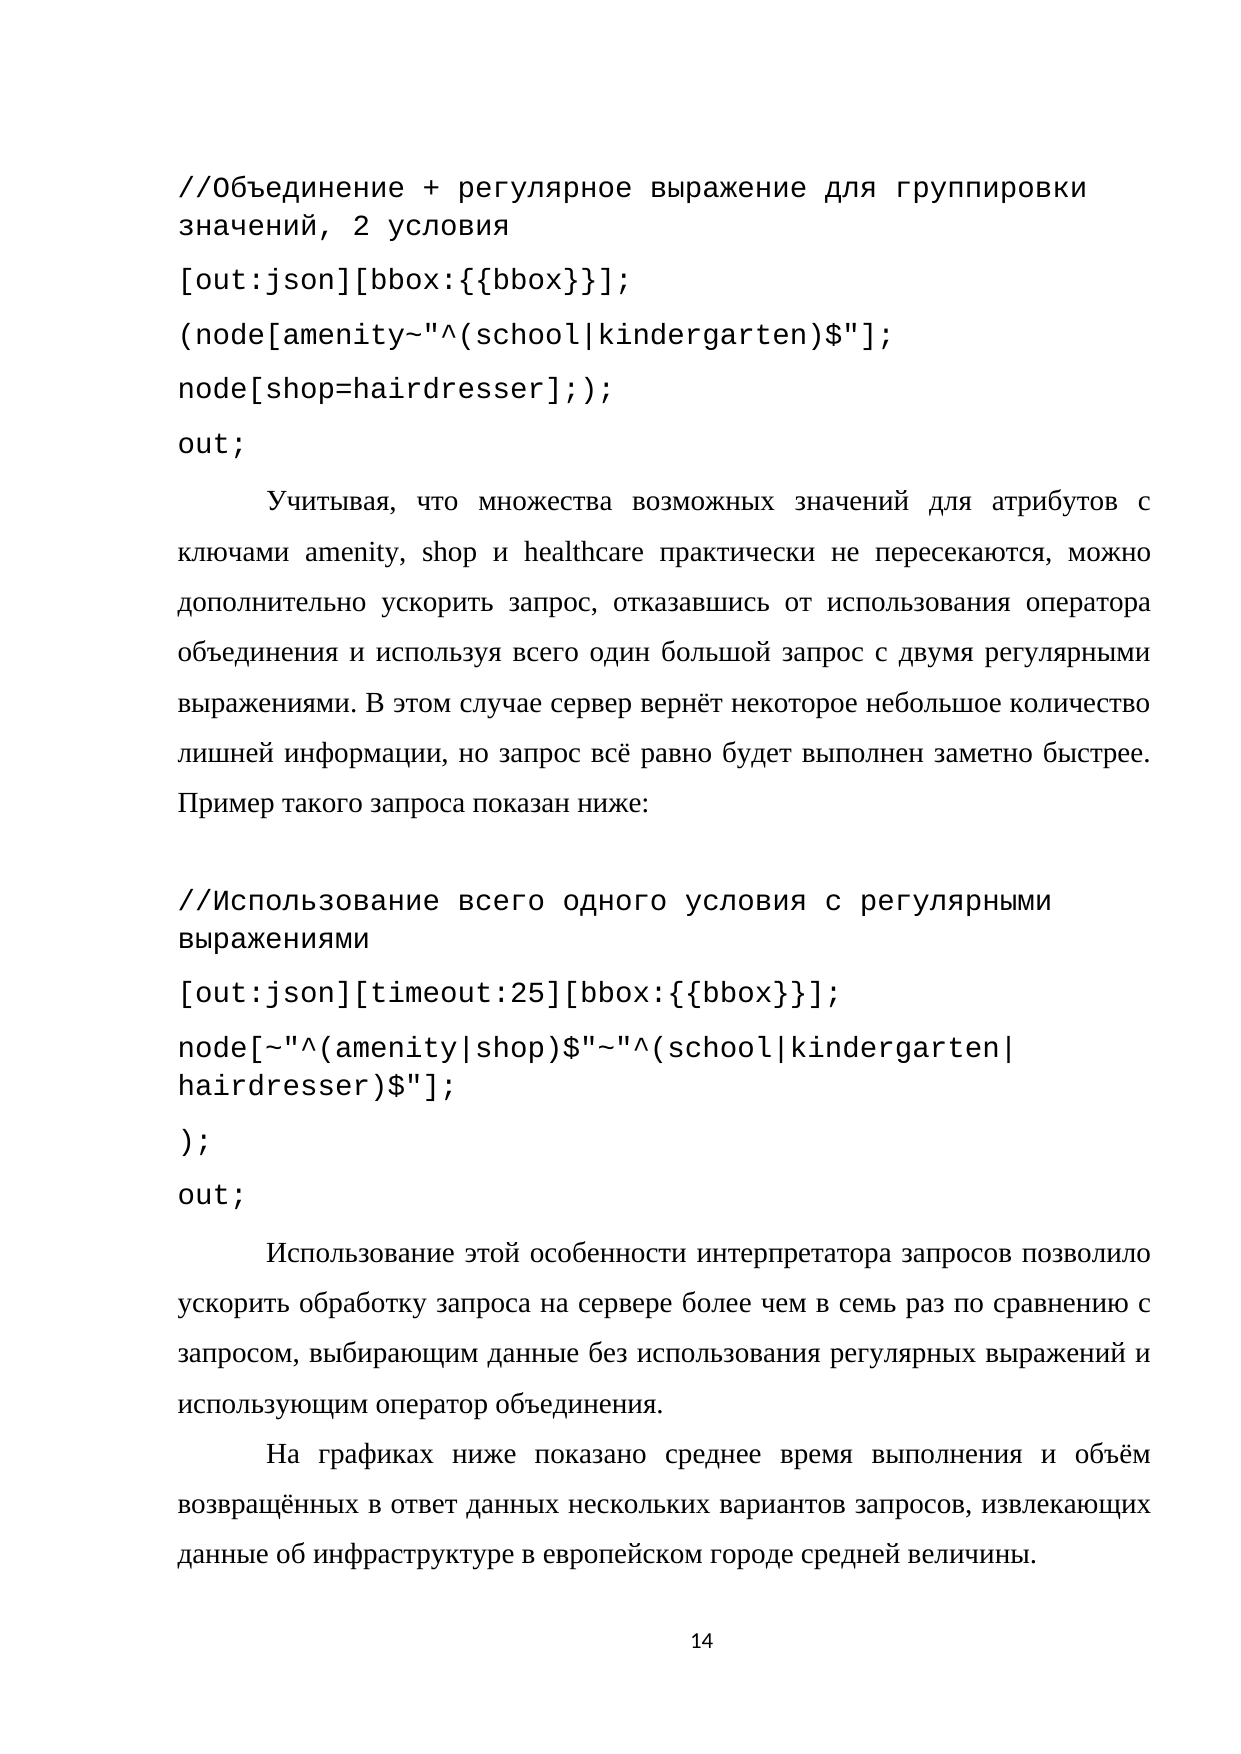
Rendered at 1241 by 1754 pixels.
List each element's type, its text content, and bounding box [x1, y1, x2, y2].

text out; [177, 429, 1152, 462]
text Использование этой особенности интерпретатора запросов позволило ускорить обработку запроса на сервере более чем в семь раз по сравнению с запросом, выбирающим данные без использования регулярных выражений и использующим оператор объединения. [177, 1235, 1152, 1419]
text [out:json][bbox:{{bbox}}]; [177, 265, 1152, 298]
text out; [177, 1180, 1152, 1213]
text [out:json][timeout:25][bbox:{{bbox}}]; [177, 978, 1152, 1012]
text Учитывая, что множества возможных значений для атрибутов с ключами amenity, shop и healthcare практически не пересекаются, можно дополнительно ускорить запрос, отказавшись от использования оператора объединения и используя всего один большой запрос с двумя регулярными выражениями. В этом случае сервер вернёт некоторое небольшое количество лишней информации, но запрос всё равно будет выполнен заметно быстрее. Пример такого запроса показан ниже: [177, 483, 1152, 819]
text node[~"^(amenity|shop)$"~"^(school|kindergarten|hairdresser)$"]; [177, 1033, 1152, 1104]
text На графиках ниже показано среднее время выполнения и объём возвращённых в ответ данных нескольких вариантов запросов, извлекающих данные об инфраструктуре в европейском городе средней величины. [177, 1436, 1152, 1570]
text (node[amenity~"^(school|kindergarten)$"]; [177, 320, 1152, 353]
text ); [177, 1126, 1152, 1159]
text //Объединение + регулярное выражение для группировки значений, 2 условия [177, 173, 1152, 244]
text node[shop=hairdresser];); [177, 374, 1152, 407]
text //Использование всего одного условия с регулярными выражениями [177, 886, 1152, 957]
